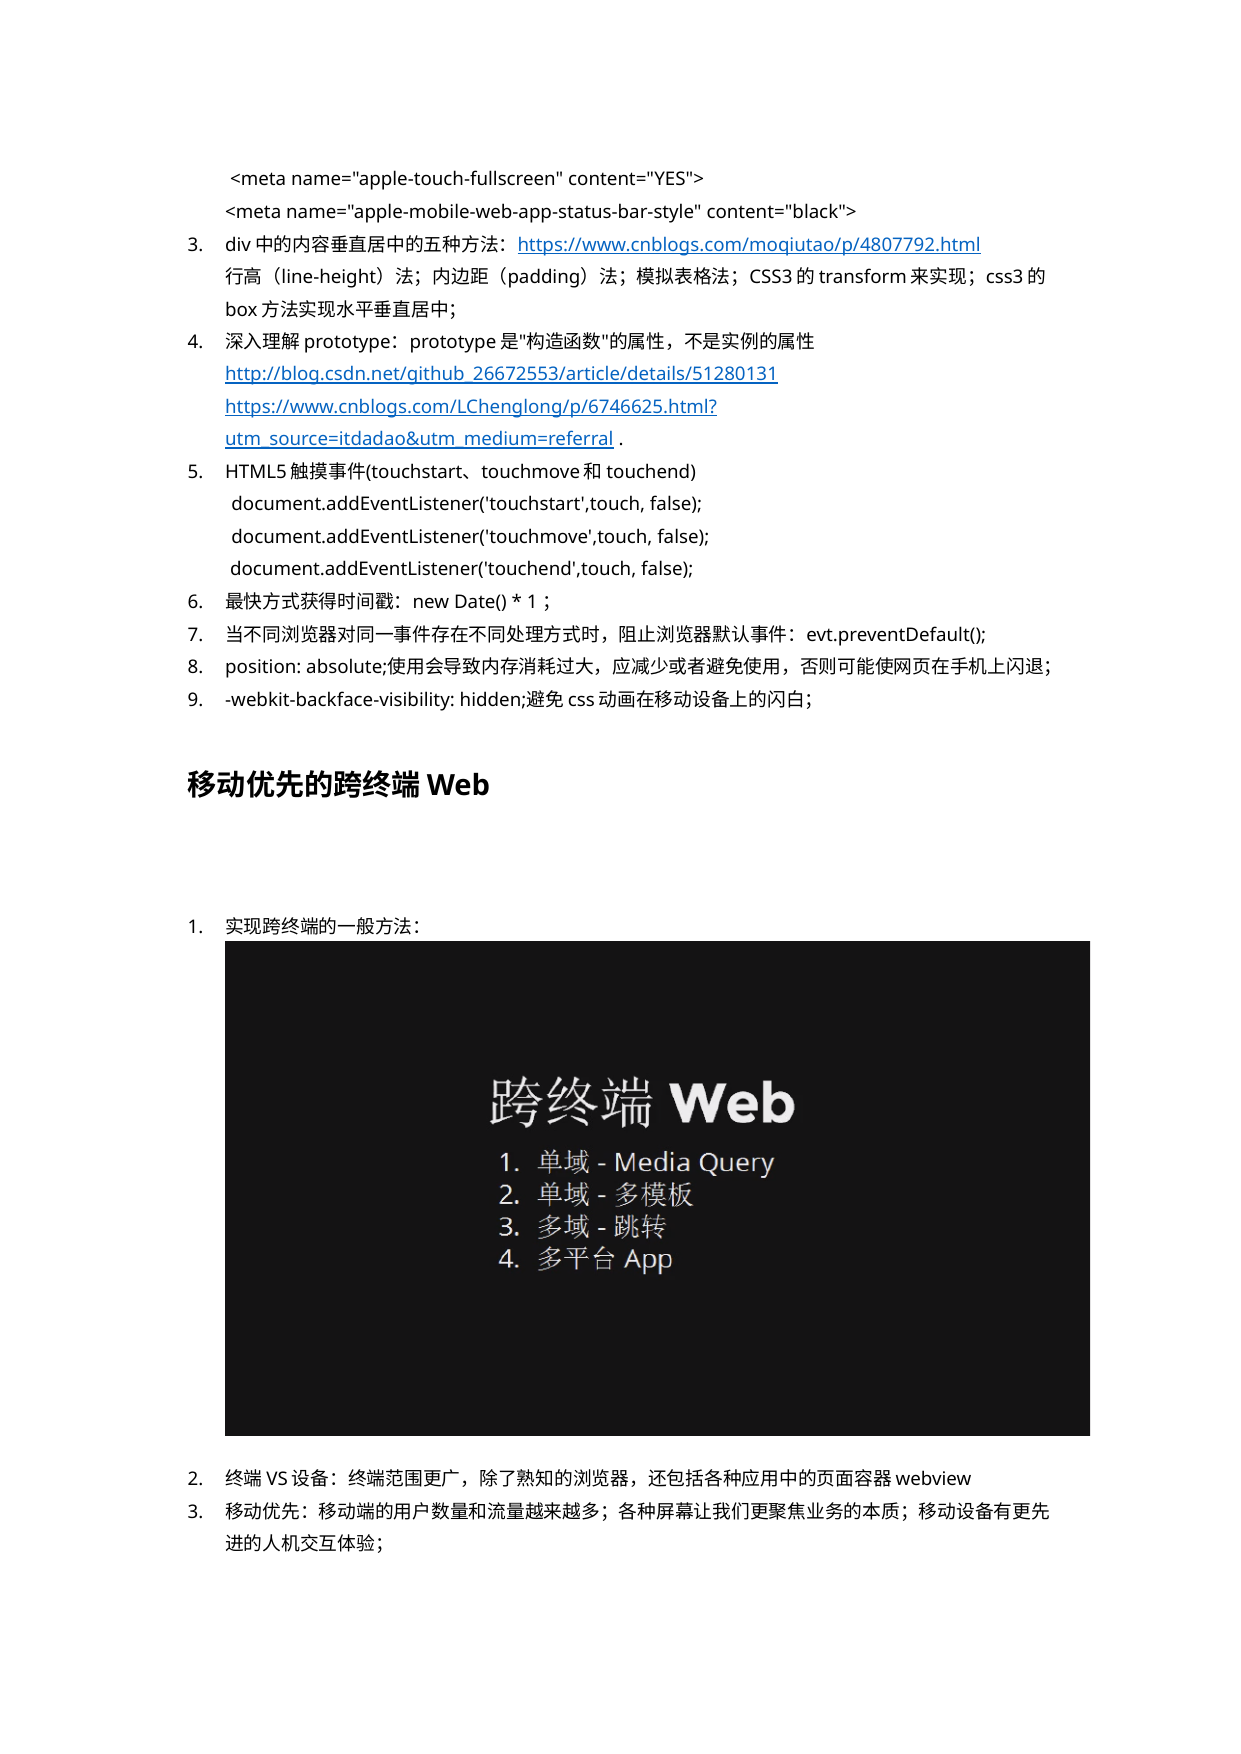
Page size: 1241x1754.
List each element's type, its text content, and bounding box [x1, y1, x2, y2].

subtitle 移动优先的跨终端Web [187, 750, 1053, 815]
list 终端VS设备：终端范围更广，除了熟知的浏览器，还包括各种应用中的页面容器webview [187, 1461, 1053, 1494]
list https://www.cnblogs.com/LChenglong/p/6746625.html?utm_source=itdadao&utm_medium=referral . [225, 389, 1053, 454]
text document.addEventListener('touchmove',touch, false); [187, 519, 1053, 552]
list position: absolute;使用会导致内存消耗过大，应减少或者避免使用，否则可能使网页在手机上闪退； [187, 649, 1053, 682]
list div中的内容垂直居中的五种方法：https://www.cnblogs.com/moqiutao/p/4807792.html [187, 227, 1053, 259]
list http://blog.csdn.net/github_26672553/article/details/51280131 [225, 357, 1053, 389]
list -webkit-backface-visibility: hidden;避免css动画在移动设备上的闪白； [187, 682, 1053, 714]
list <meta name="apple-touch-fullscreen" content="YES"> [225, 162, 1053, 194]
list HTML5触摸事件(touchstart、touchmove和touchend) [187, 454, 1053, 487]
list 最快方式获得时间戳：new Date() * 1 ； [187, 584, 1053, 617]
text document.addEventListener('touchstart',touch, false); [187, 487, 1053, 519]
picture [225, 941, 1091, 1436]
list 当不同浏览器对同一事件存在不同处理方式时，阻止浏览器默认事件：evt.preventDefault(); [187, 617, 1053, 649]
list 移动优先：移动端的用户数量和流量越来越多；各种屏幕让我们更聚焦业务的本质；移动设备有更先进的人机交互体验； [187, 1494, 1053, 1559]
list document.addEventListener('touchend',touch, false); [225, 552, 1053, 584]
list <meta name="apple-mobile-web-app-status-bar-style" content="black"> [225, 194, 1053, 227]
list 实现跨终端的一般方法： [187, 909, 1053, 941]
list 行高（line-height）法；内边距（padding）法；模拟表格法；CSS3的transform来实现；css3的box方法实现水平垂直居中； [225, 259, 1053, 324]
list 深入理解prototype：prototype是"构造函数"的属性，不是实例的属性 [187, 324, 1053, 357]
